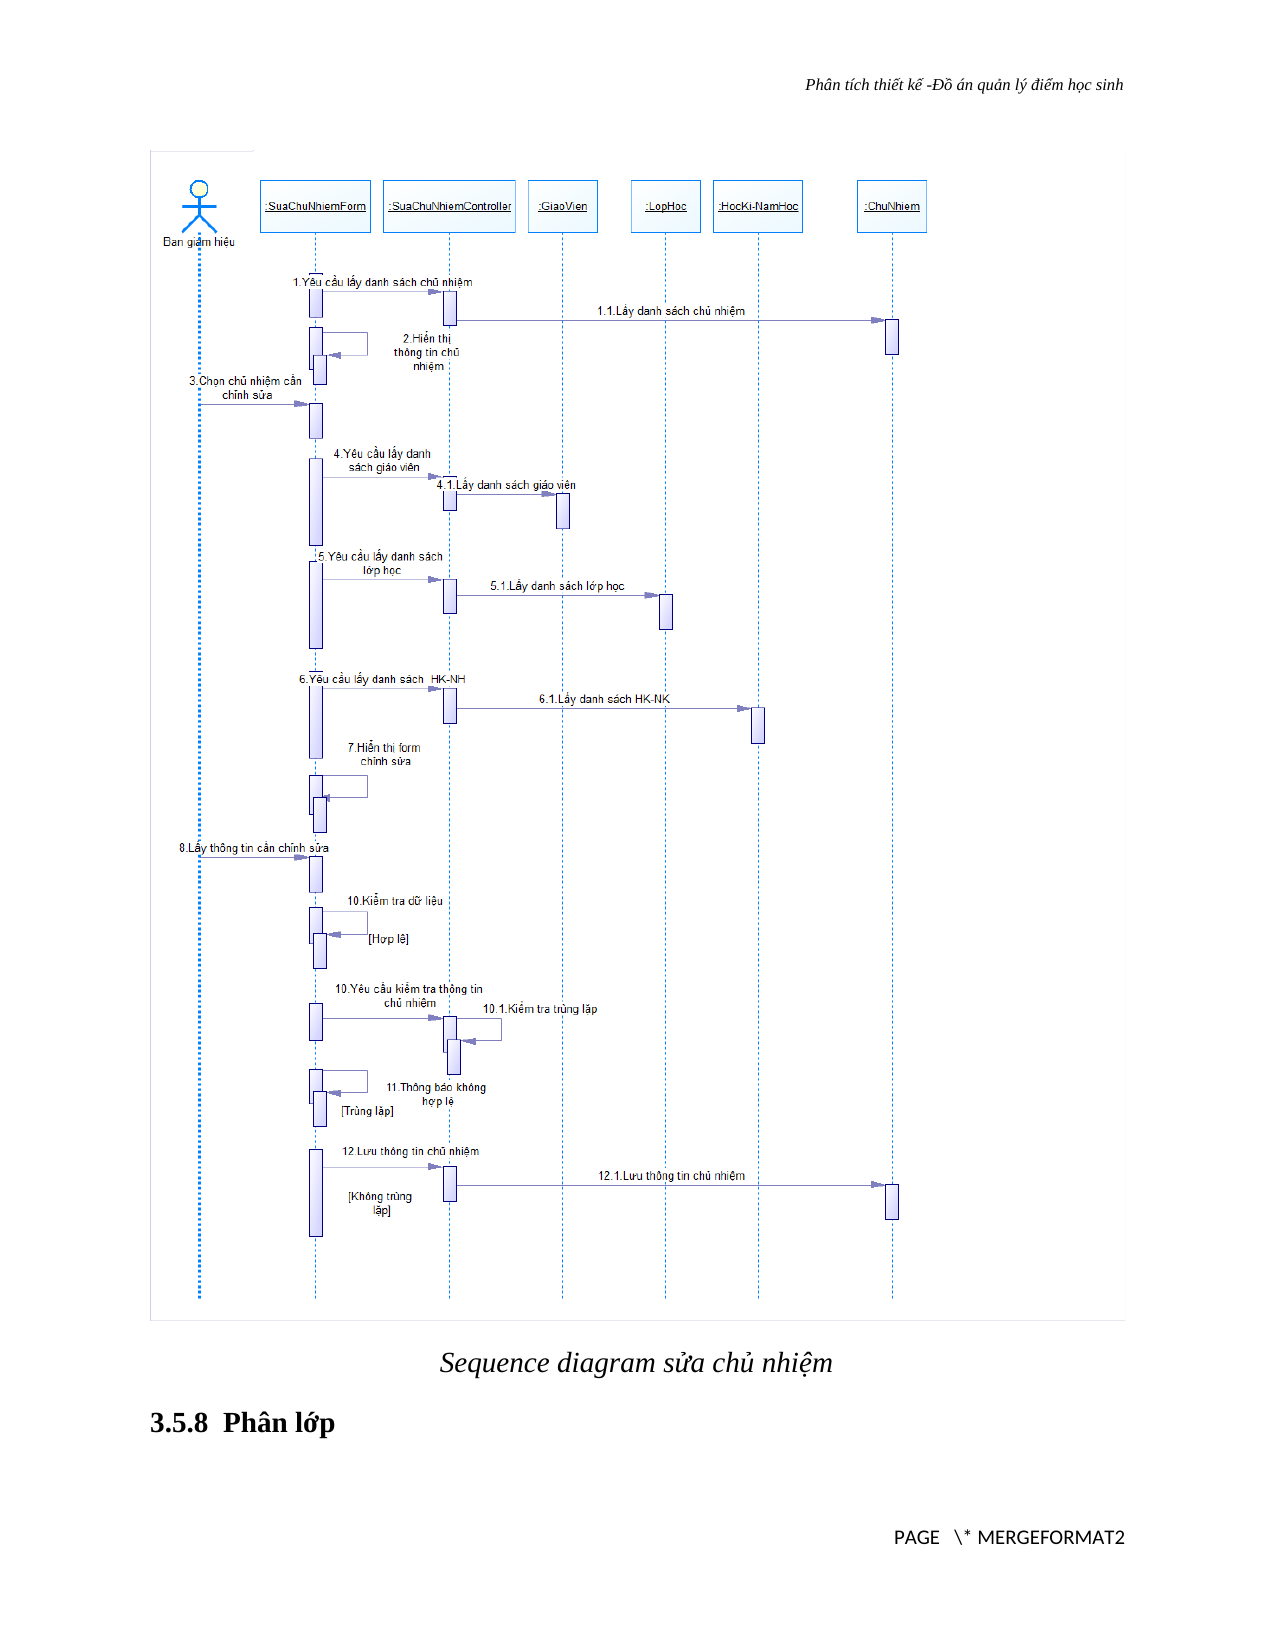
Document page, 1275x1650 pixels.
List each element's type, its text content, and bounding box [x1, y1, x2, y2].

text Sequence diagram sửa chủ nhiệm [150, 1346, 1125, 1379]
text 3.5.8 Phân lớp [150, 1405, 1125, 1438]
picture [150, 150, 1125, 1321]
